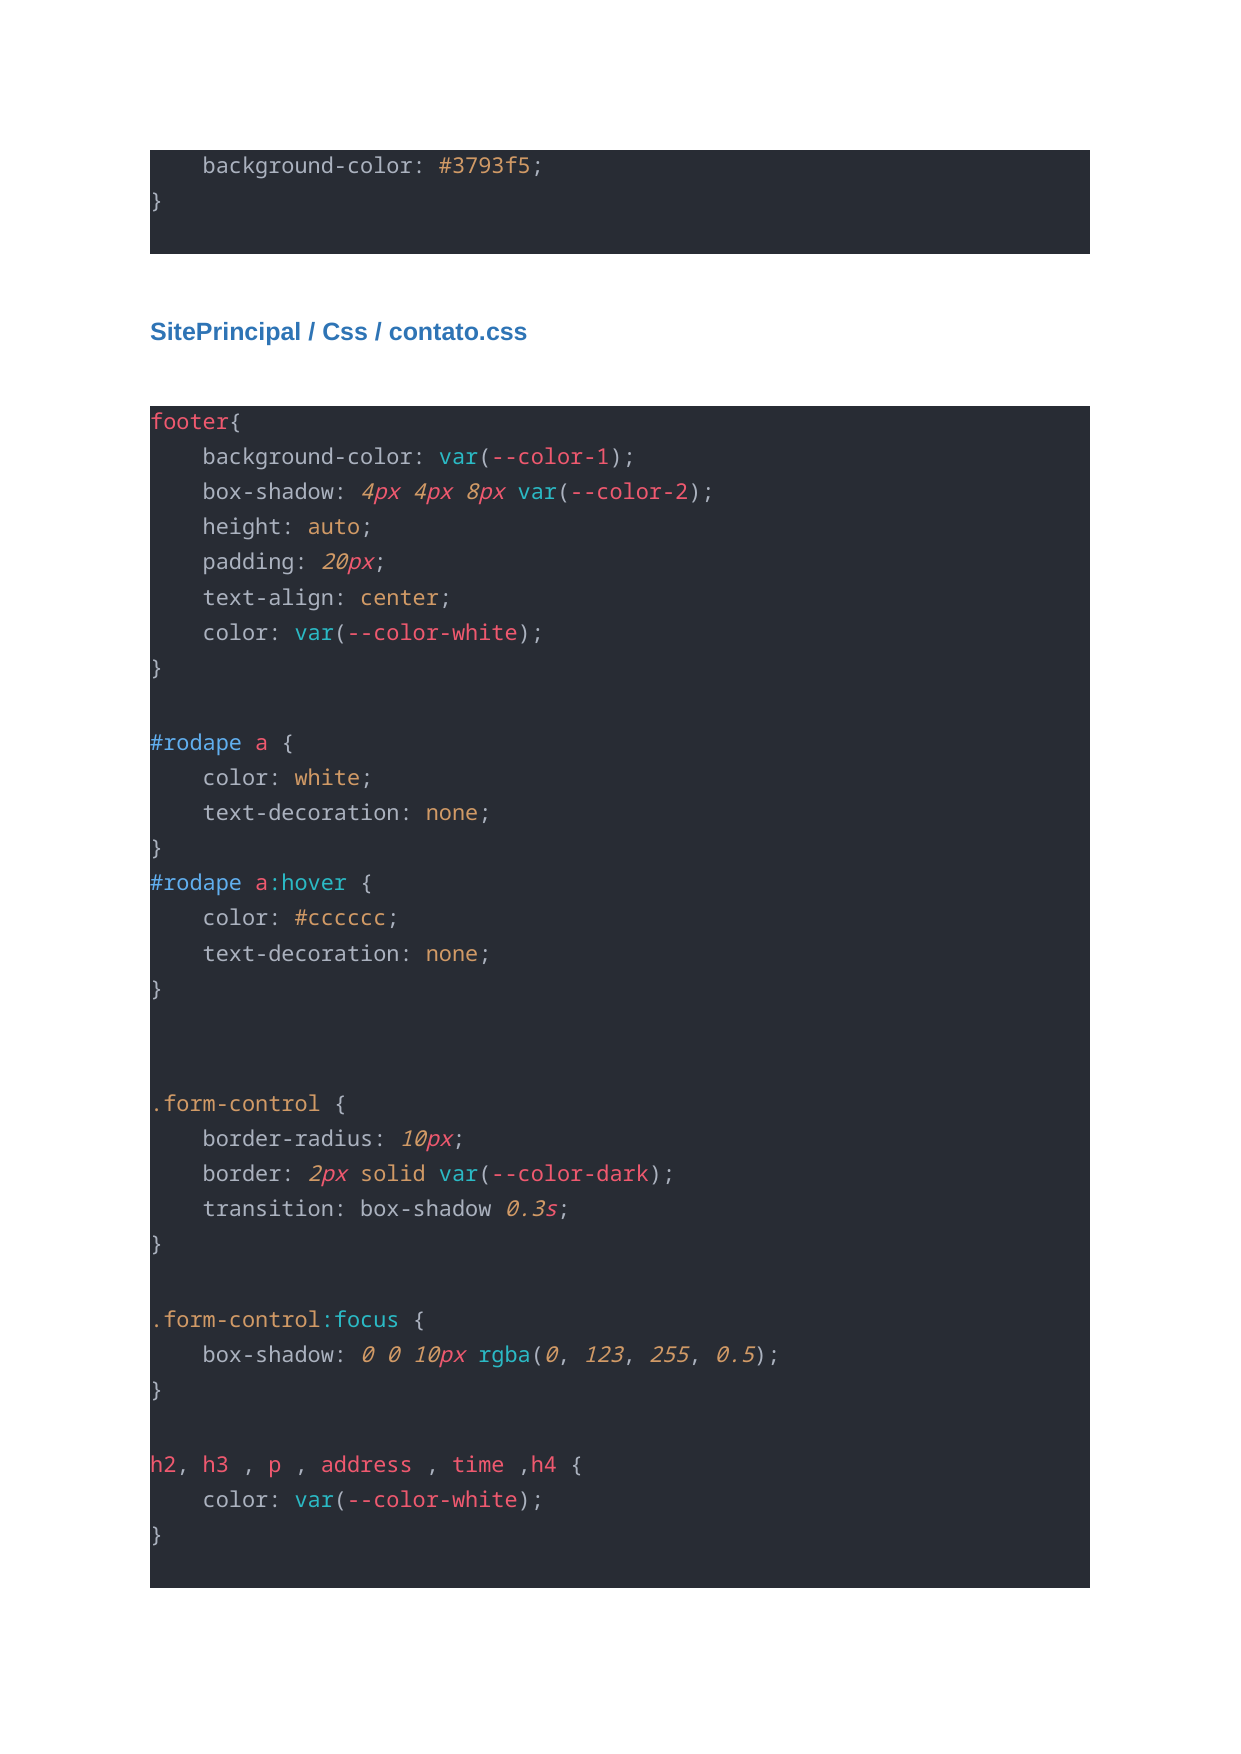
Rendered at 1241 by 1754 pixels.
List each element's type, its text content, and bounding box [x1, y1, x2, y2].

text } [150, 185, 1090, 215]
text color: var(--color-white); [150, 1484, 1090, 1514]
text text-decoration: none; [150, 937, 1090, 967]
text } [150, 1519, 1090, 1549]
text } [150, 1228, 1090, 1258]
text .form-control:focus { [150, 1303, 1090, 1333]
text #rodape a:hover { [150, 867, 1090, 897]
text transition: box-shadow 0.3s; [150, 1193, 1090, 1223]
text text-decoration: none; [150, 797, 1090, 827]
text } [150, 652, 1090, 681]
text background-color: #3793f5; [150, 150, 1090, 180]
text #rodape a { [150, 727, 1090, 757]
text border-radius: 10px; [150, 1123, 1090, 1153]
text box-shadow: 0 0 10px rgba(0, 123, 255, 0.5); [150, 1339, 1090, 1368]
text } [150, 1374, 1090, 1403]
text color: white; [150, 762, 1090, 792]
text background-color: var(--color-1); [150, 441, 1090, 471]
text .form-control { [150, 1088, 1090, 1118]
text color: var(--color-white); [150, 617, 1090, 646]
text } [150, 832, 1090, 862]
text h2, h3 , p , address , time ,h4 { [150, 1449, 1090, 1479]
text box-shadow: 4px 4px 8px var(--color-2); [150, 476, 1090, 506]
text color: #cccccc; [150, 902, 1090, 932]
text padding: 20px; [150, 546, 1090, 576]
text } [150, 973, 1090, 1002]
subtitle SitePrincipal / Css / contato.css [150, 316, 1090, 345]
text footer{ [150, 406, 1090, 436]
text border: 2px solid var(--color-dark); [150, 1158, 1090, 1188]
text height: auto; [150, 511, 1090, 541]
text text-align: center; [150, 581, 1090, 611]
